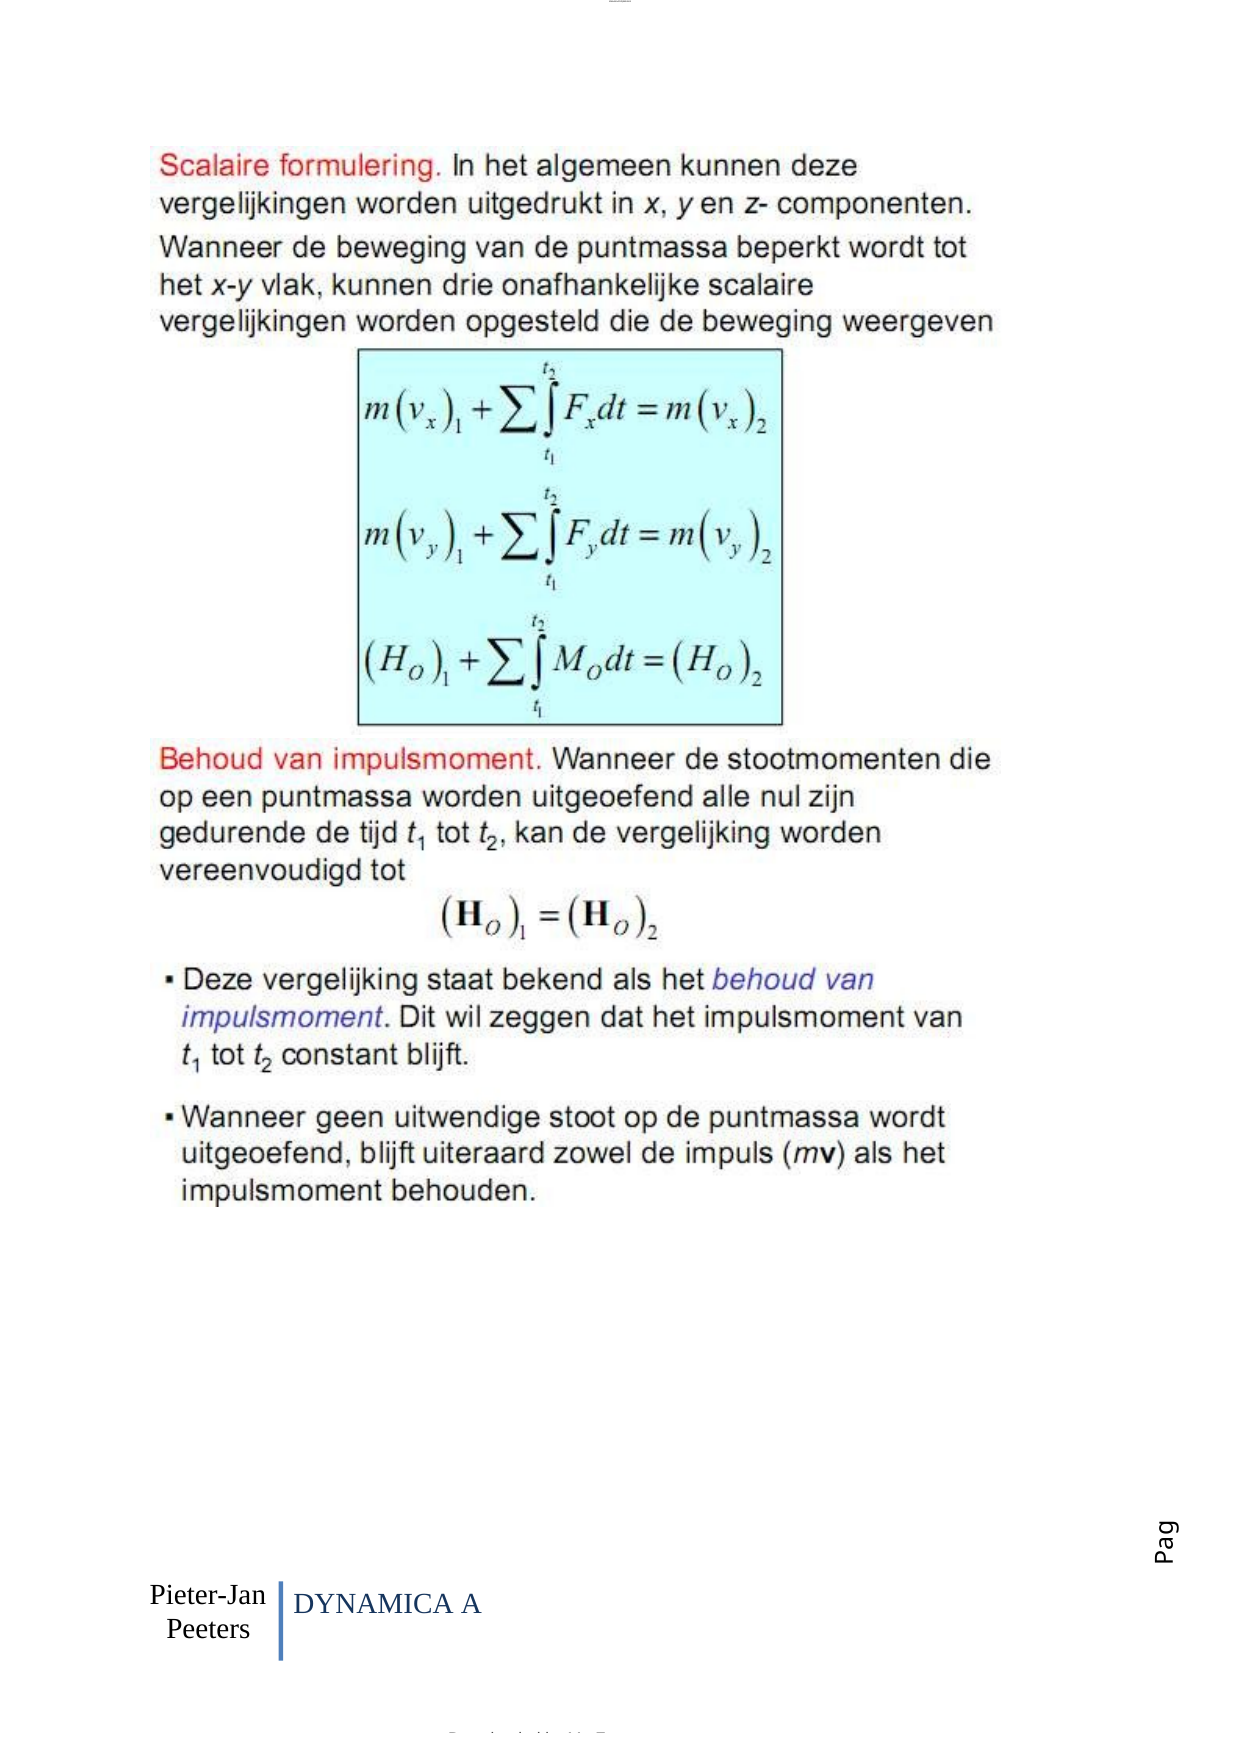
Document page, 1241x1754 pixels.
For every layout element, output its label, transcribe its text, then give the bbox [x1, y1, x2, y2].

picture [150, 738, 1001, 1207]
text DYNAMICA A [293, 1587, 1176, 1620]
text Pieter-Jan Peeters [149, 1577, 268, 1644]
picture [150, 146, 1002, 735]
